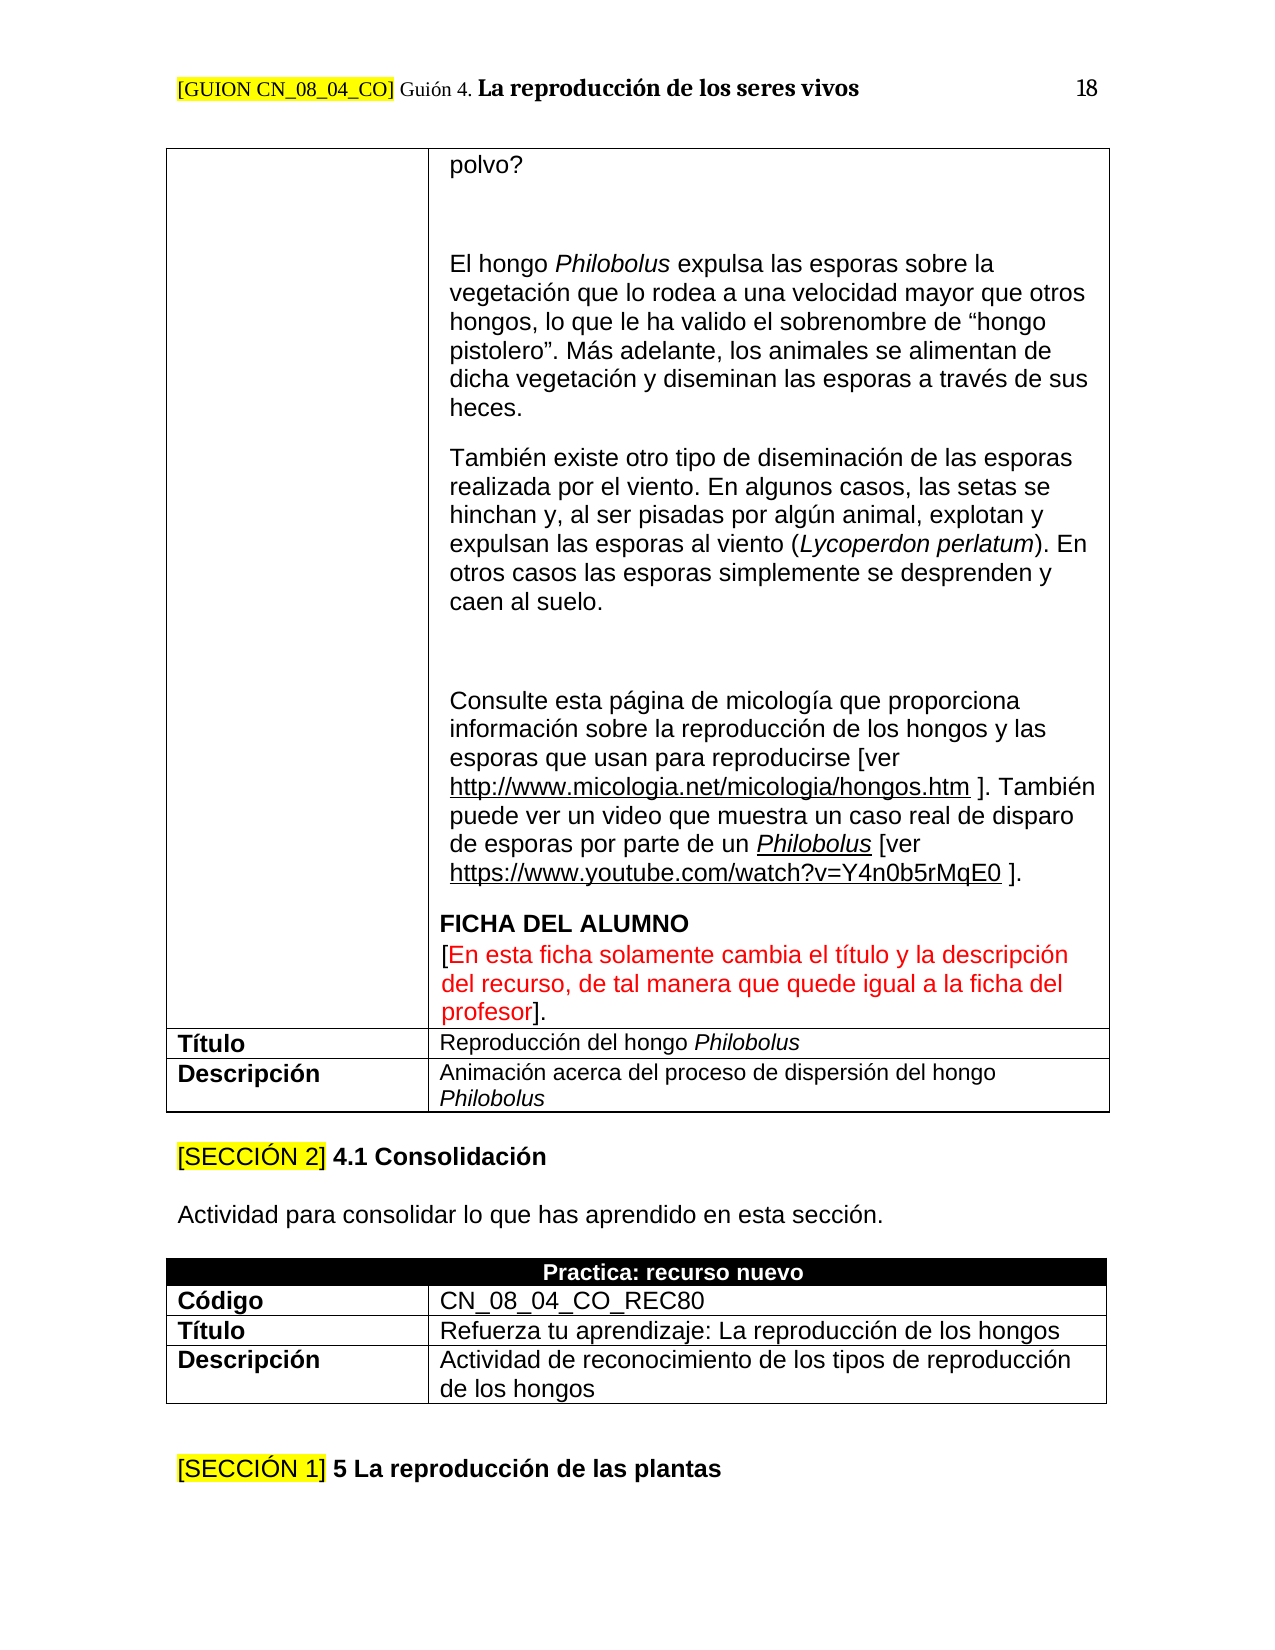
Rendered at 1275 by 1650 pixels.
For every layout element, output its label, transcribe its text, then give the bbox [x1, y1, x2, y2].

table_cell Actividad de reconocimiento de los tipos de reproducción de los hongos [429, 1346, 1106, 1403]
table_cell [429, 149, 1109, 1028]
table_cell CN_08_04_CO_REC80 [429, 1286, 1106, 1315]
text [SECCIÓN 1] 5 La reproducción de las plantas [326, 1454, 1098, 1482]
table_cell Título [167, 1029, 428, 1058]
table_cell Descripción [167, 1346, 428, 1403]
table_header Practica: recurso nuevo [167, 1259, 1106, 1285]
table_cell Refuerza tu aprendizaje: La reproducción de los hongos [429, 1316, 1106, 1344]
text Actividad para consolidar lo que has aprendido en esta sección. [177, 1199, 1098, 1228]
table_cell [167, 149, 428, 1028]
table_cell Título [167, 1316, 428, 1344]
table_cell Descripción [167, 1059, 428, 1111]
table_cell Animación acerca del proceso de dispersión del hongo Philobolus [429, 1059, 1109, 1111]
text [SECCIÓN 2] 4.1 Consolidación [326, 1142, 1098, 1170]
table_cell Código [167, 1286, 428, 1315]
table_cell Reproducción del hongo Philobolus [429, 1029, 1109, 1058]
